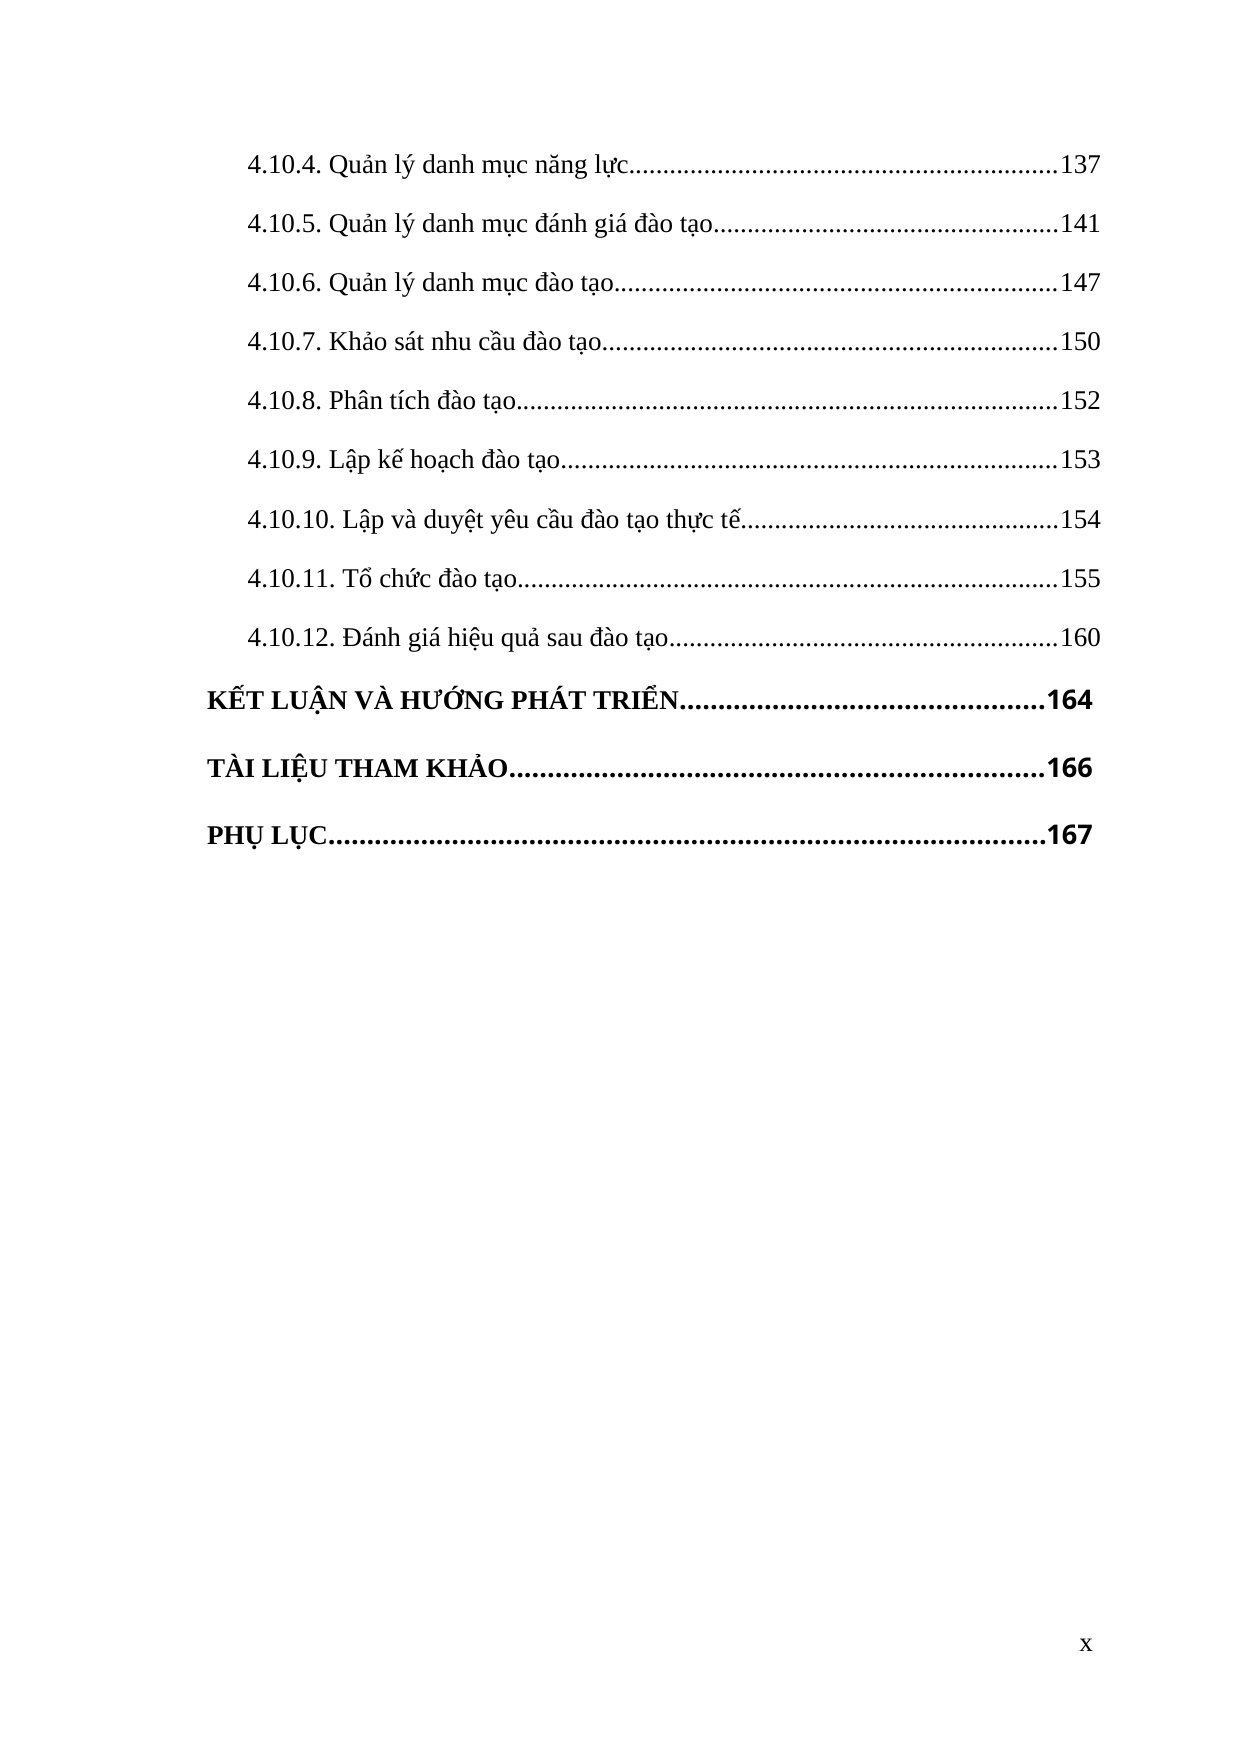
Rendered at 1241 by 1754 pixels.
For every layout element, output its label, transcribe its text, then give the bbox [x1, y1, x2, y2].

text 4.10.4. Quản lý danh mục năng lực 137 [247, 148, 1092, 179]
text 4.10.7. Khảo sát nhu cầu đào tạo 150 [247, 325, 1092, 356]
text 4.10.10. Lập và duyệt yêu cầu đào tạo thực tế 154 [247, 503, 1092, 534]
text 4.10.8. Phân tích đào tạo 152 [247, 384, 1092, 416]
text 4.10.11. Tổ chức đào tạo 155 [247, 562, 1092, 593]
text PHỤ LỤC 167 [207, 816, 1092, 853]
text TÀI LIỆU THAM KHẢO 166 [207, 748, 1092, 785]
text 4.10.5. Quản lý danh mục đánh giá đào tạo 141 [247, 207, 1092, 238]
text KẾT LUẬN VÀ HƯỚNG PHÁT TRIỂN 164 [207, 680, 1092, 717]
text 4.10.6. Quản lý danh mục đào tạo 147 [247, 266, 1092, 297]
text 4.10.12. Đánh giá hiệu quả sau đào tạo 160 [247, 621, 1092, 652]
text 4.10.9. Lập kế hoạch đào tạo 153 [247, 443, 1092, 475]
